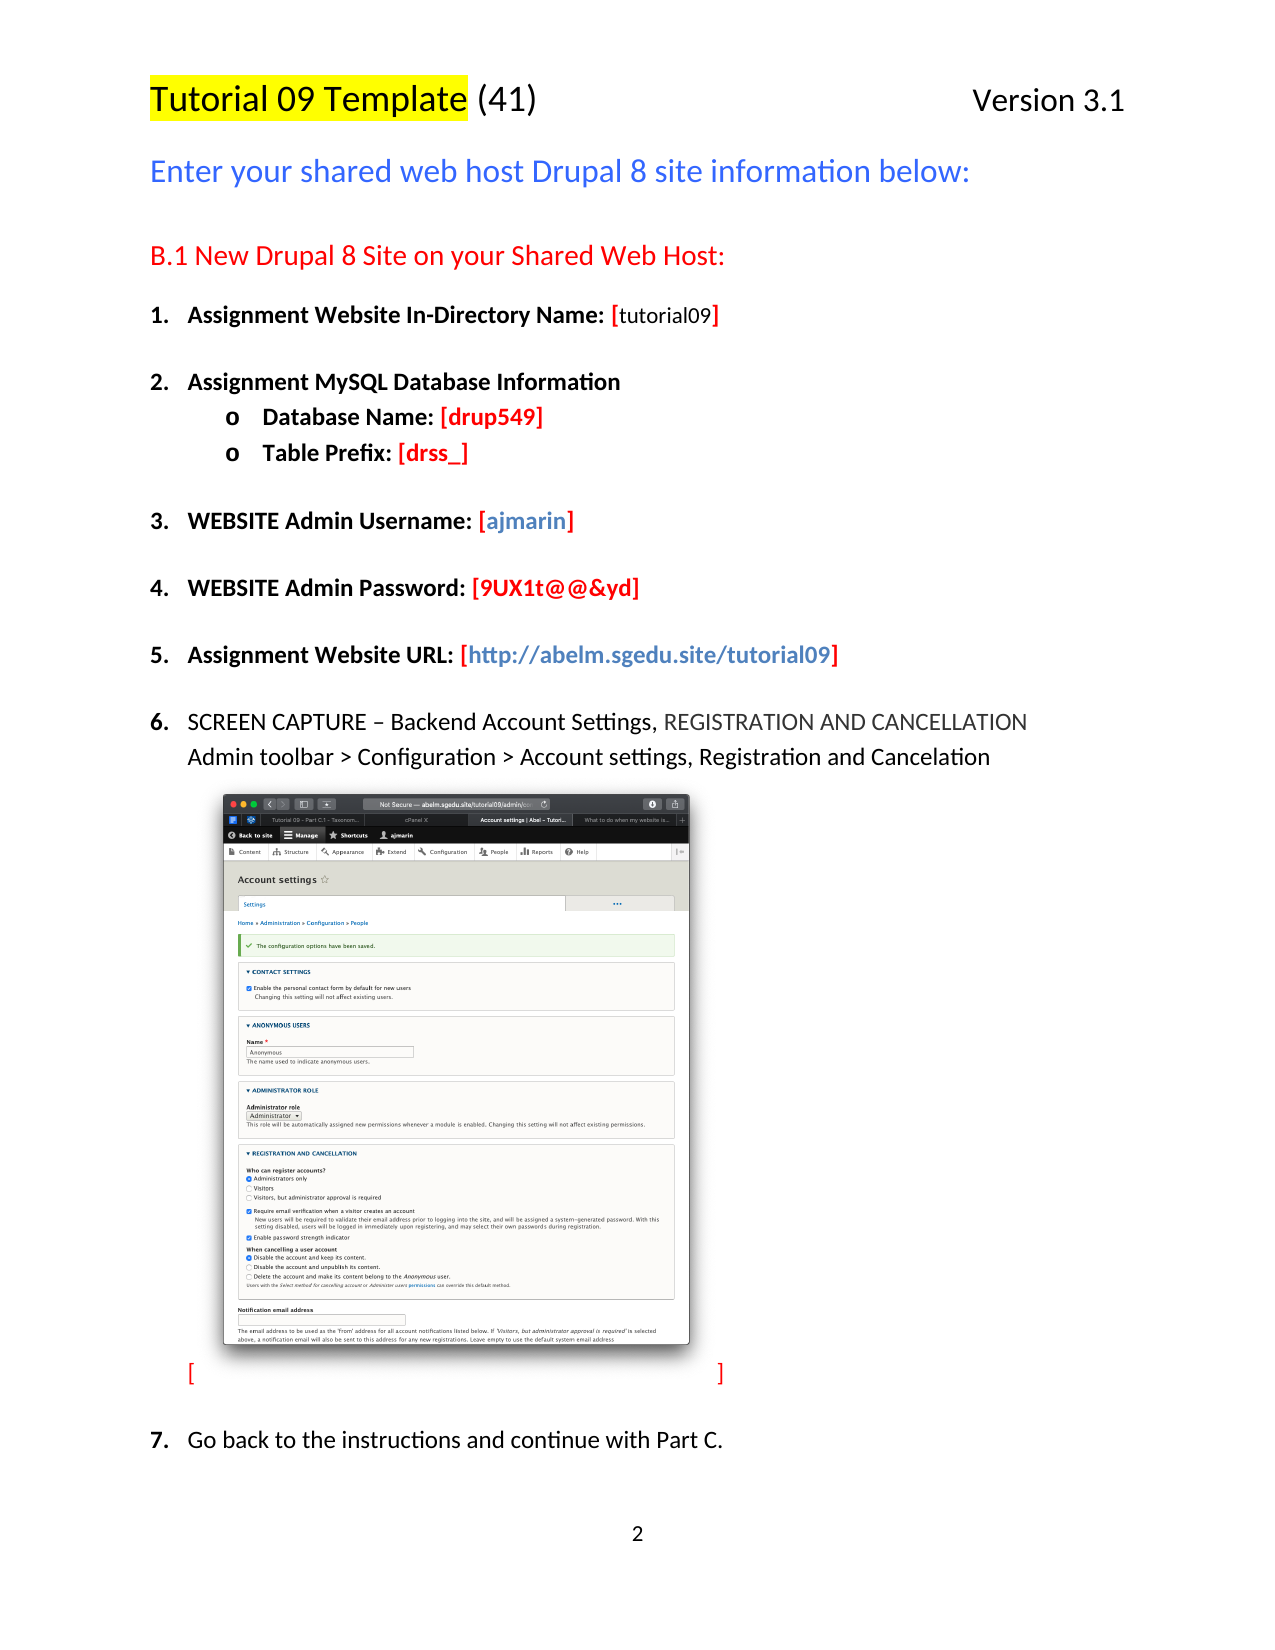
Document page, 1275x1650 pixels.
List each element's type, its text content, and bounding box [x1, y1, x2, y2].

text Enter your shared web host Drupal 8 site information below: B.1 New Drupal 8 Site on your Shared Web Host: [150, 150, 1125, 273]
list Assignment MySQL Database Information [150, 366, 1125, 396]
list Assignment Website In-Directory Name: [tutorial09] [150, 299, 1125, 361]
list Go back to the instructions and continue with Part C. [150, 1424, 1125, 1454]
list WEBSITE Admin Username: [ajmarin] [150, 505, 1125, 568]
list WEBSITE Admin Password: [9UX1t@@&yd] [150, 572, 1125, 635]
list Assignment Website URL: [http://abelm.sgedu.site/tutorial09] [150, 639, 1125, 702]
list Database Name: [drup549] [225, 401, 1125, 432]
list Table Prefix: [drss_] [225, 437, 1125, 501]
picture [195, 775, 717, 1382]
